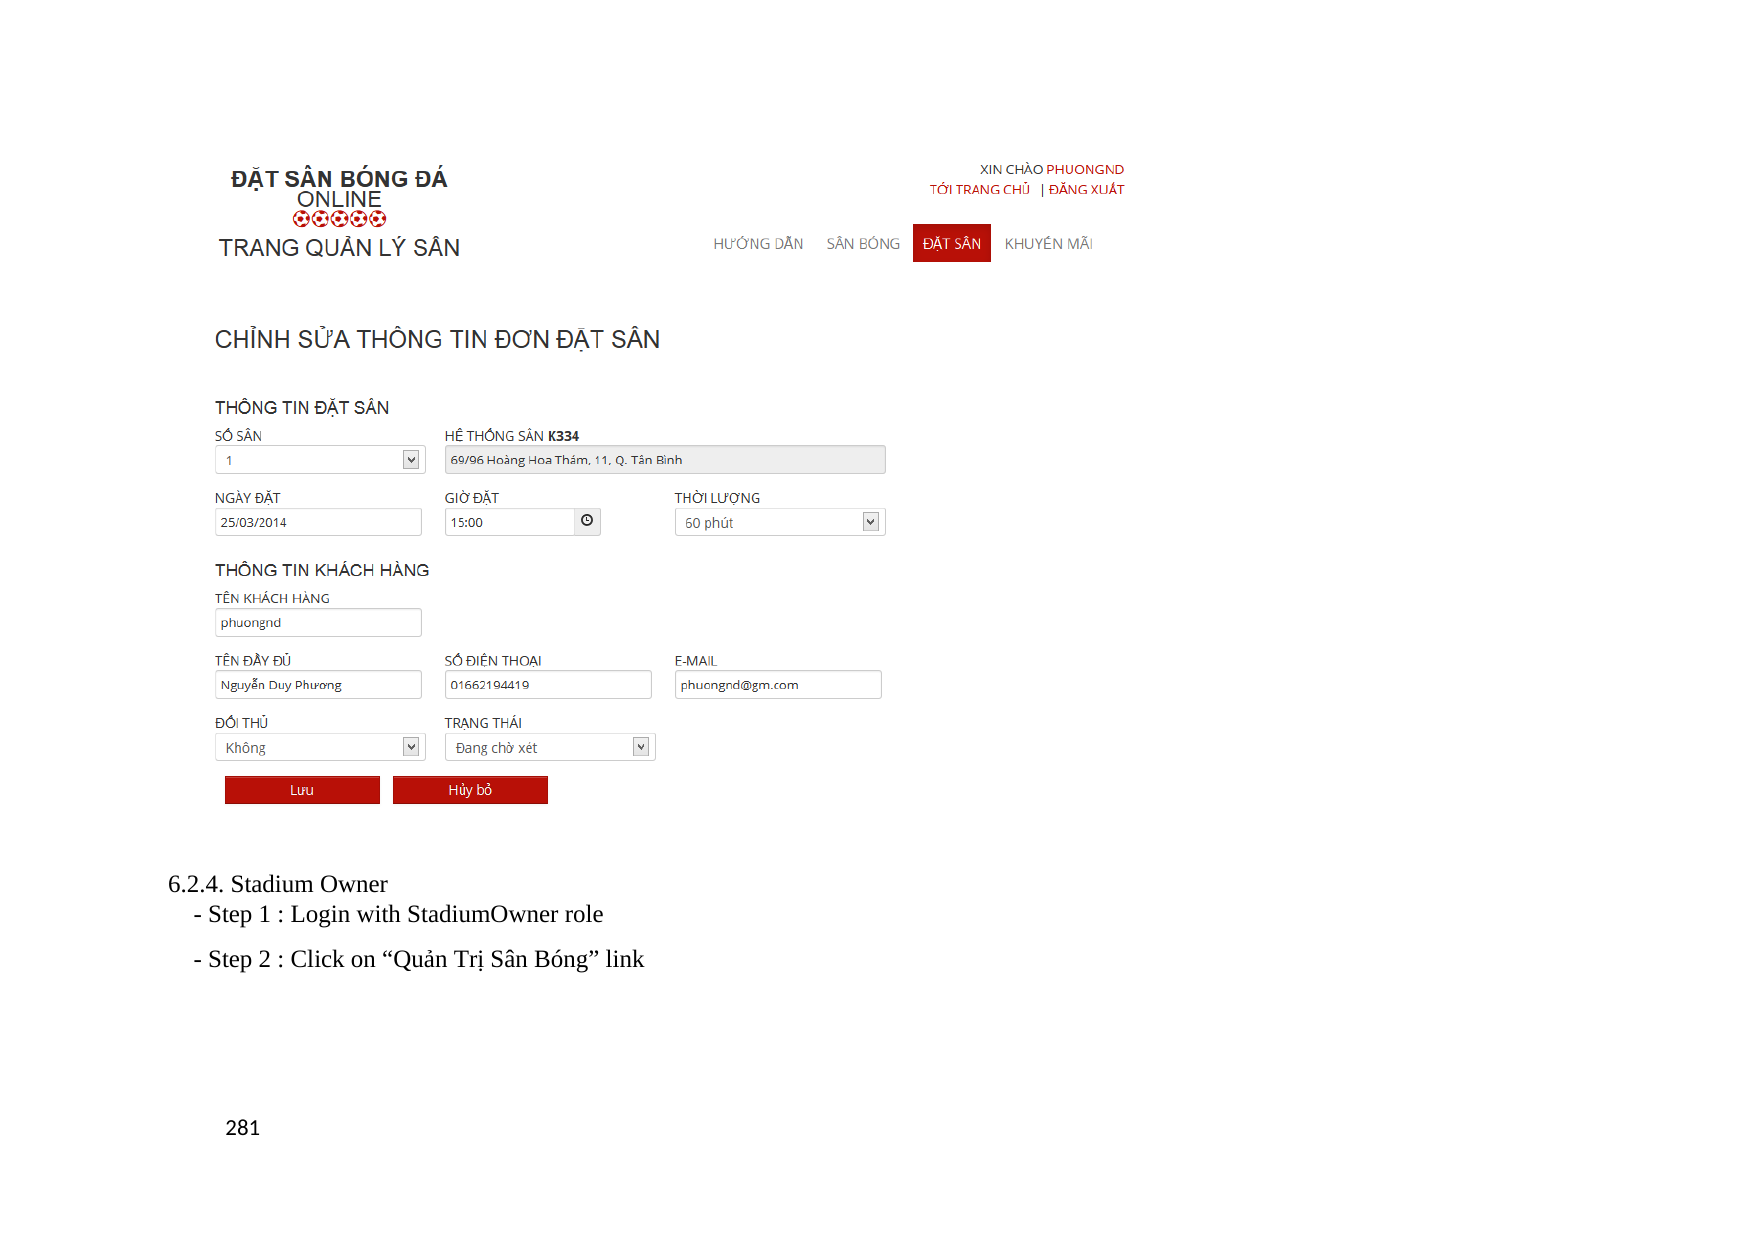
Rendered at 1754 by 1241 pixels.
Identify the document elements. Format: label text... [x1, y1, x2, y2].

text - Step 2 : Click on “Quản Trị Sân Bóng” link [193, 944, 1604, 973]
subtitle Stadium Owner [168, 869, 1604, 898]
picture [193, 149, 1136, 823]
text - Step 1 : Login with StadiumOwner role [193, 899, 1604, 927]
